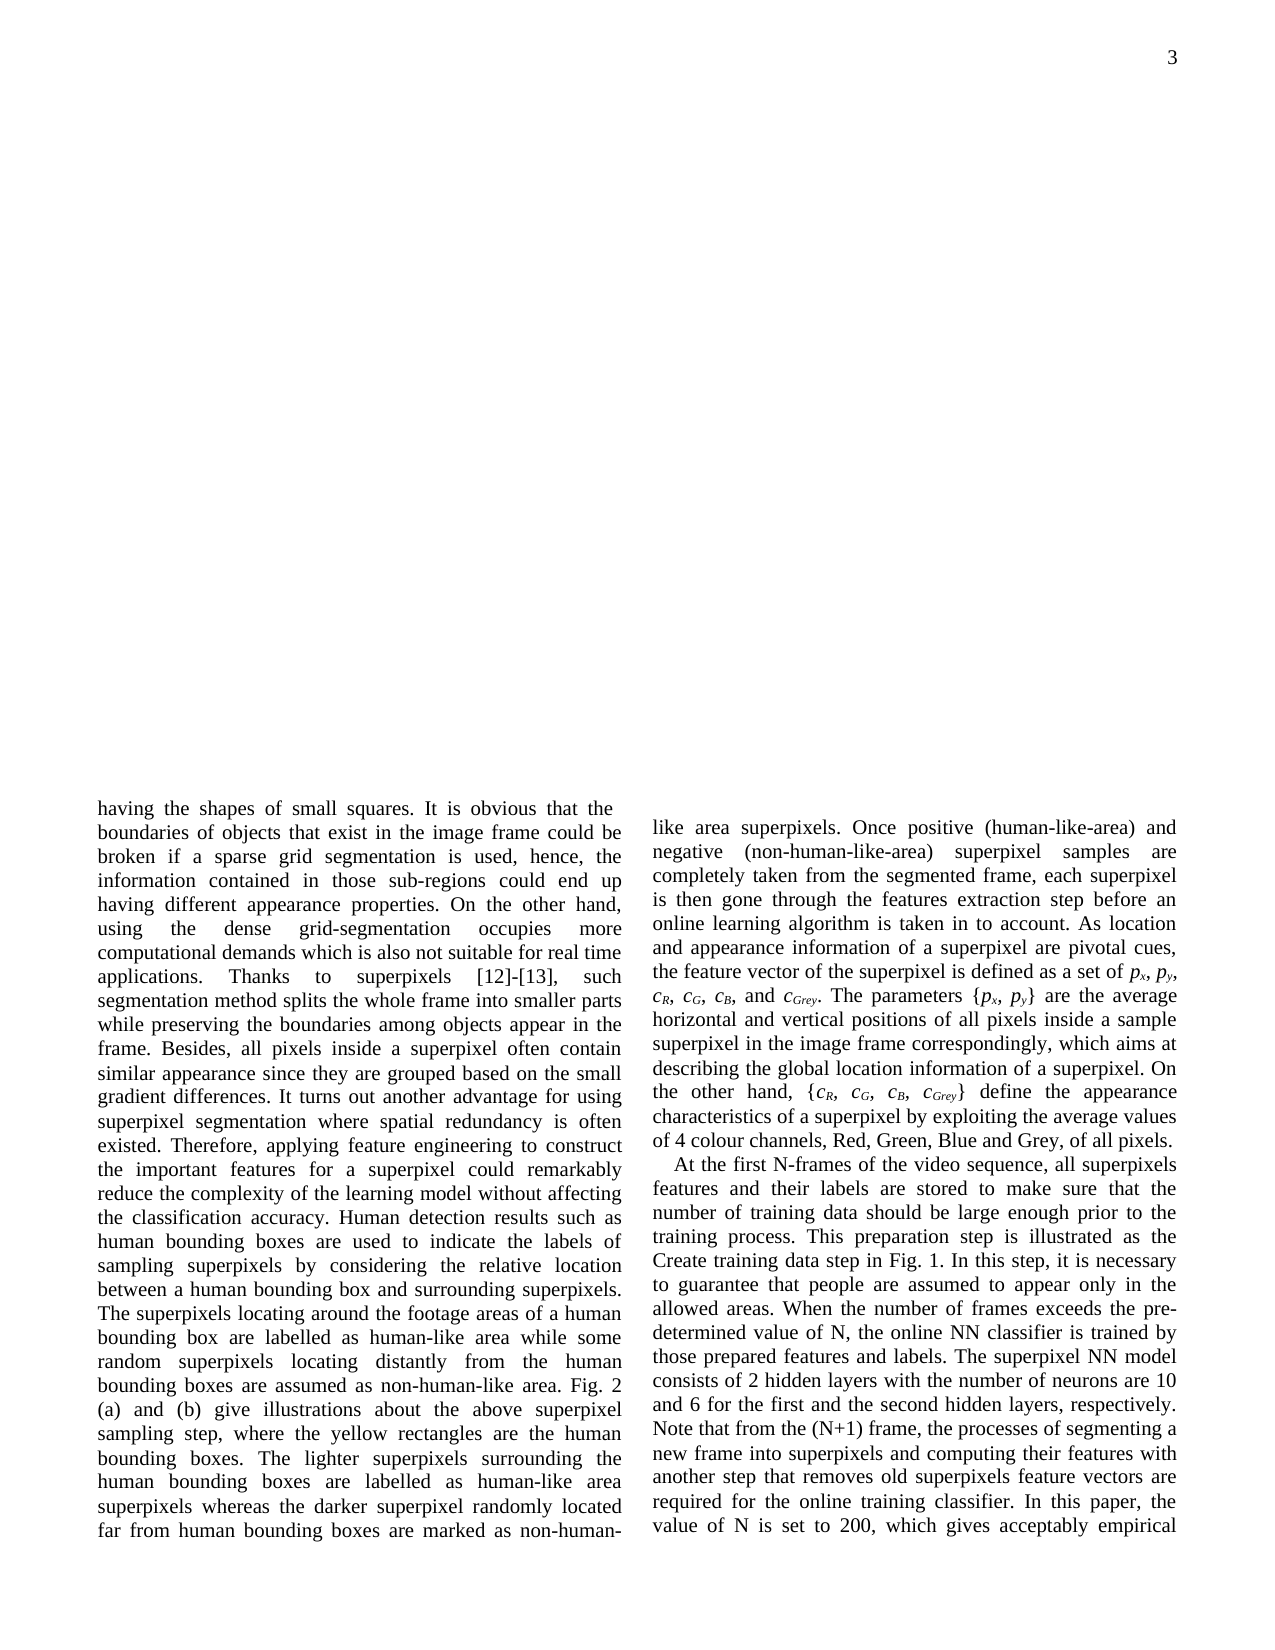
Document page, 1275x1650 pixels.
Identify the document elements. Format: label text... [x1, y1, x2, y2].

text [652, 105, 1177, 1152]
